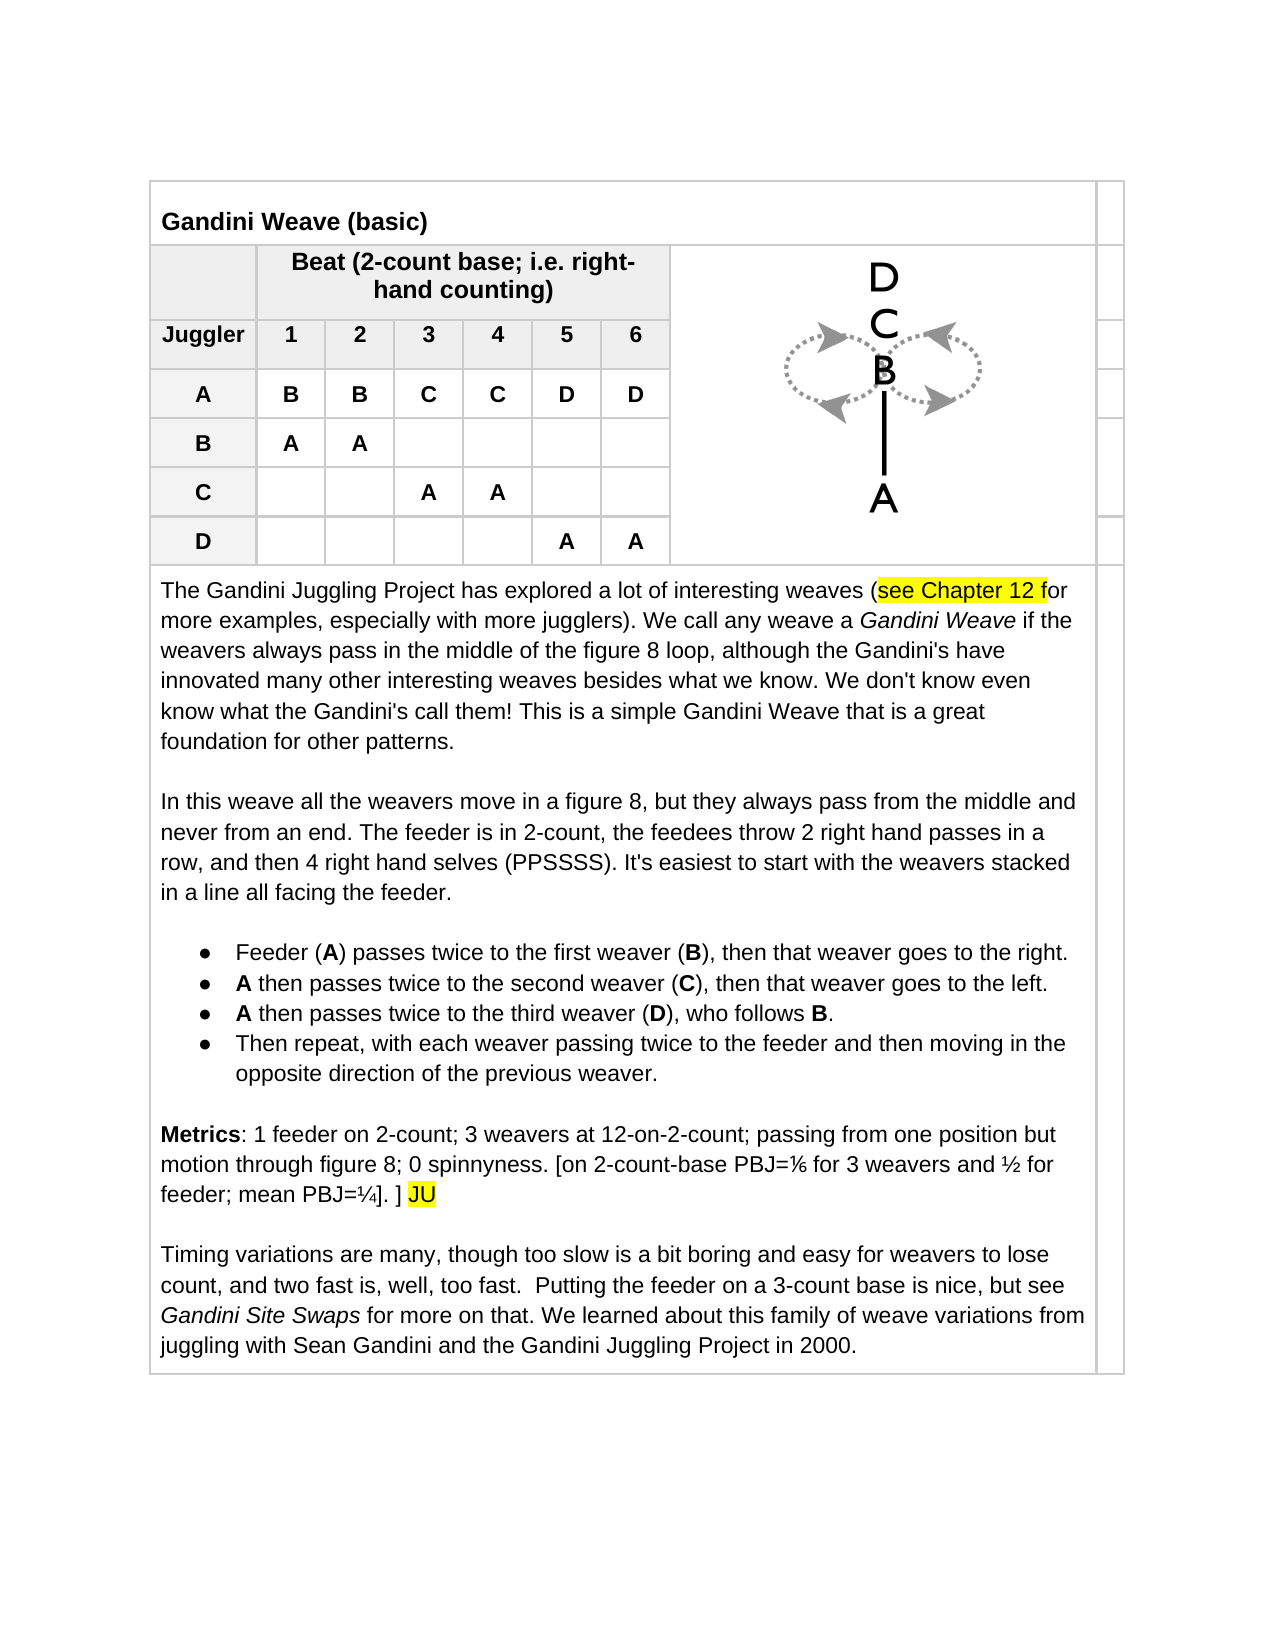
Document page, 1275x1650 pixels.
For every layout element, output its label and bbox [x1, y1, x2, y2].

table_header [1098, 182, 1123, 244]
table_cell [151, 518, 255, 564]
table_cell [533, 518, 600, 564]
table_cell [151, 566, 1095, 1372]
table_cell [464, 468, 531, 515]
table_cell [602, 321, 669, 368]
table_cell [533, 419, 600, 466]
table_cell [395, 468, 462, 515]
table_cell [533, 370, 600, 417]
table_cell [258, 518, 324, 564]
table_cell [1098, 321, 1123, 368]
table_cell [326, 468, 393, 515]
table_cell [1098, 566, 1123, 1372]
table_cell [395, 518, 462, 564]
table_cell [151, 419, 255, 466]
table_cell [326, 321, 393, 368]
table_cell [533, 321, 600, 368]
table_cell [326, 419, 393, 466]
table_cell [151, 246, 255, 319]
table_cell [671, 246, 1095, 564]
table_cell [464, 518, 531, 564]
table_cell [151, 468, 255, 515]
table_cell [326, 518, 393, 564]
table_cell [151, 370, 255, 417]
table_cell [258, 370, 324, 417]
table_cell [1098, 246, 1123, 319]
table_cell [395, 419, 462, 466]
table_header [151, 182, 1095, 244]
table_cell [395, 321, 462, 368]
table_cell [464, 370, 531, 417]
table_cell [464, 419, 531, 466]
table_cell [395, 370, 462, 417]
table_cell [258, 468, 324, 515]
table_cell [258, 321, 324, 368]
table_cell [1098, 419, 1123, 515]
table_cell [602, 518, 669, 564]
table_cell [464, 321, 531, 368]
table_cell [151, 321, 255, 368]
picture [783, 246, 983, 527]
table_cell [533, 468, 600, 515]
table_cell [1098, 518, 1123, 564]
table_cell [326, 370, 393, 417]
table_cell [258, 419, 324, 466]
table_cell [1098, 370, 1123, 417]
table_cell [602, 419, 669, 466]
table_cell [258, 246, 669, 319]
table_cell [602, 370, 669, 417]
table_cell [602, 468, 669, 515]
